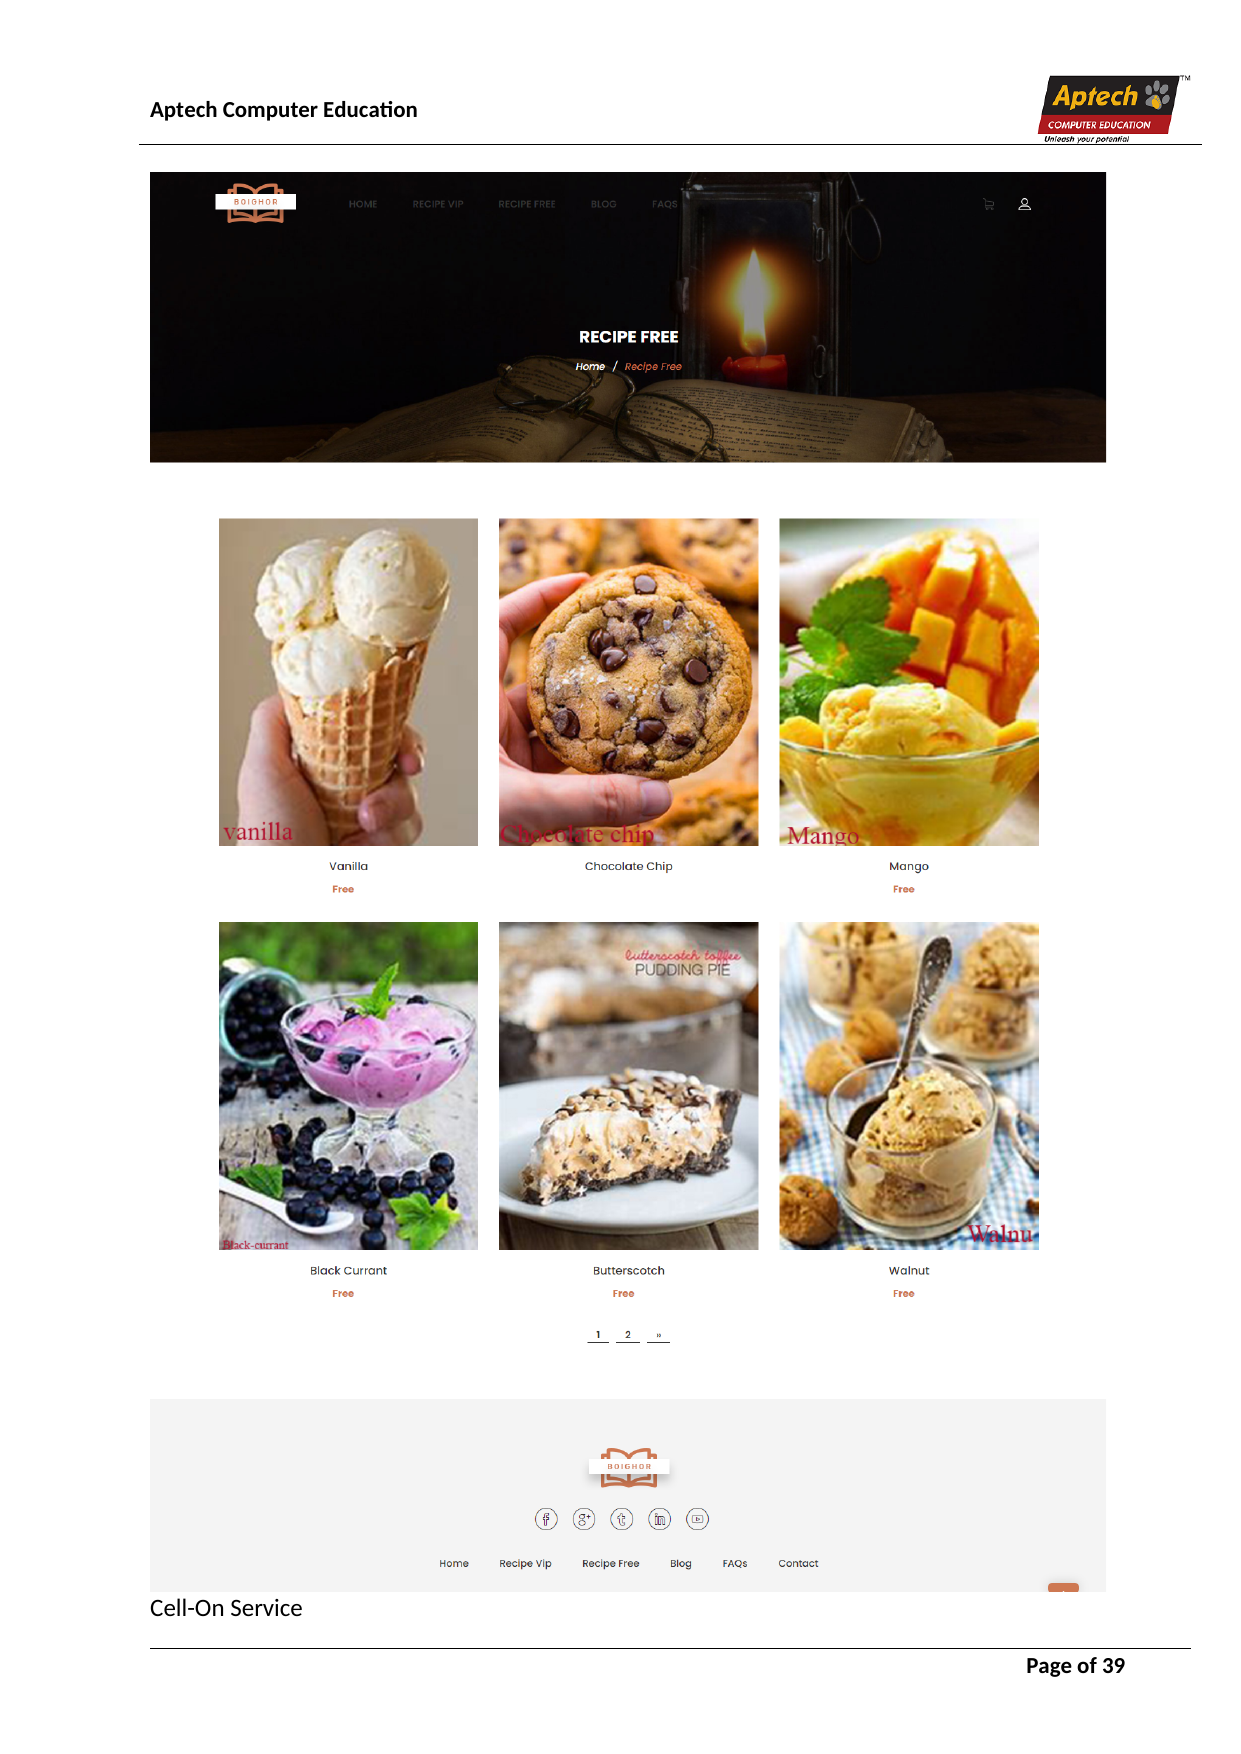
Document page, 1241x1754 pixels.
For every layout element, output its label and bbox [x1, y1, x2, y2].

picture [1036, 75, 1191, 144]
picture [150, 172, 1107, 1592]
